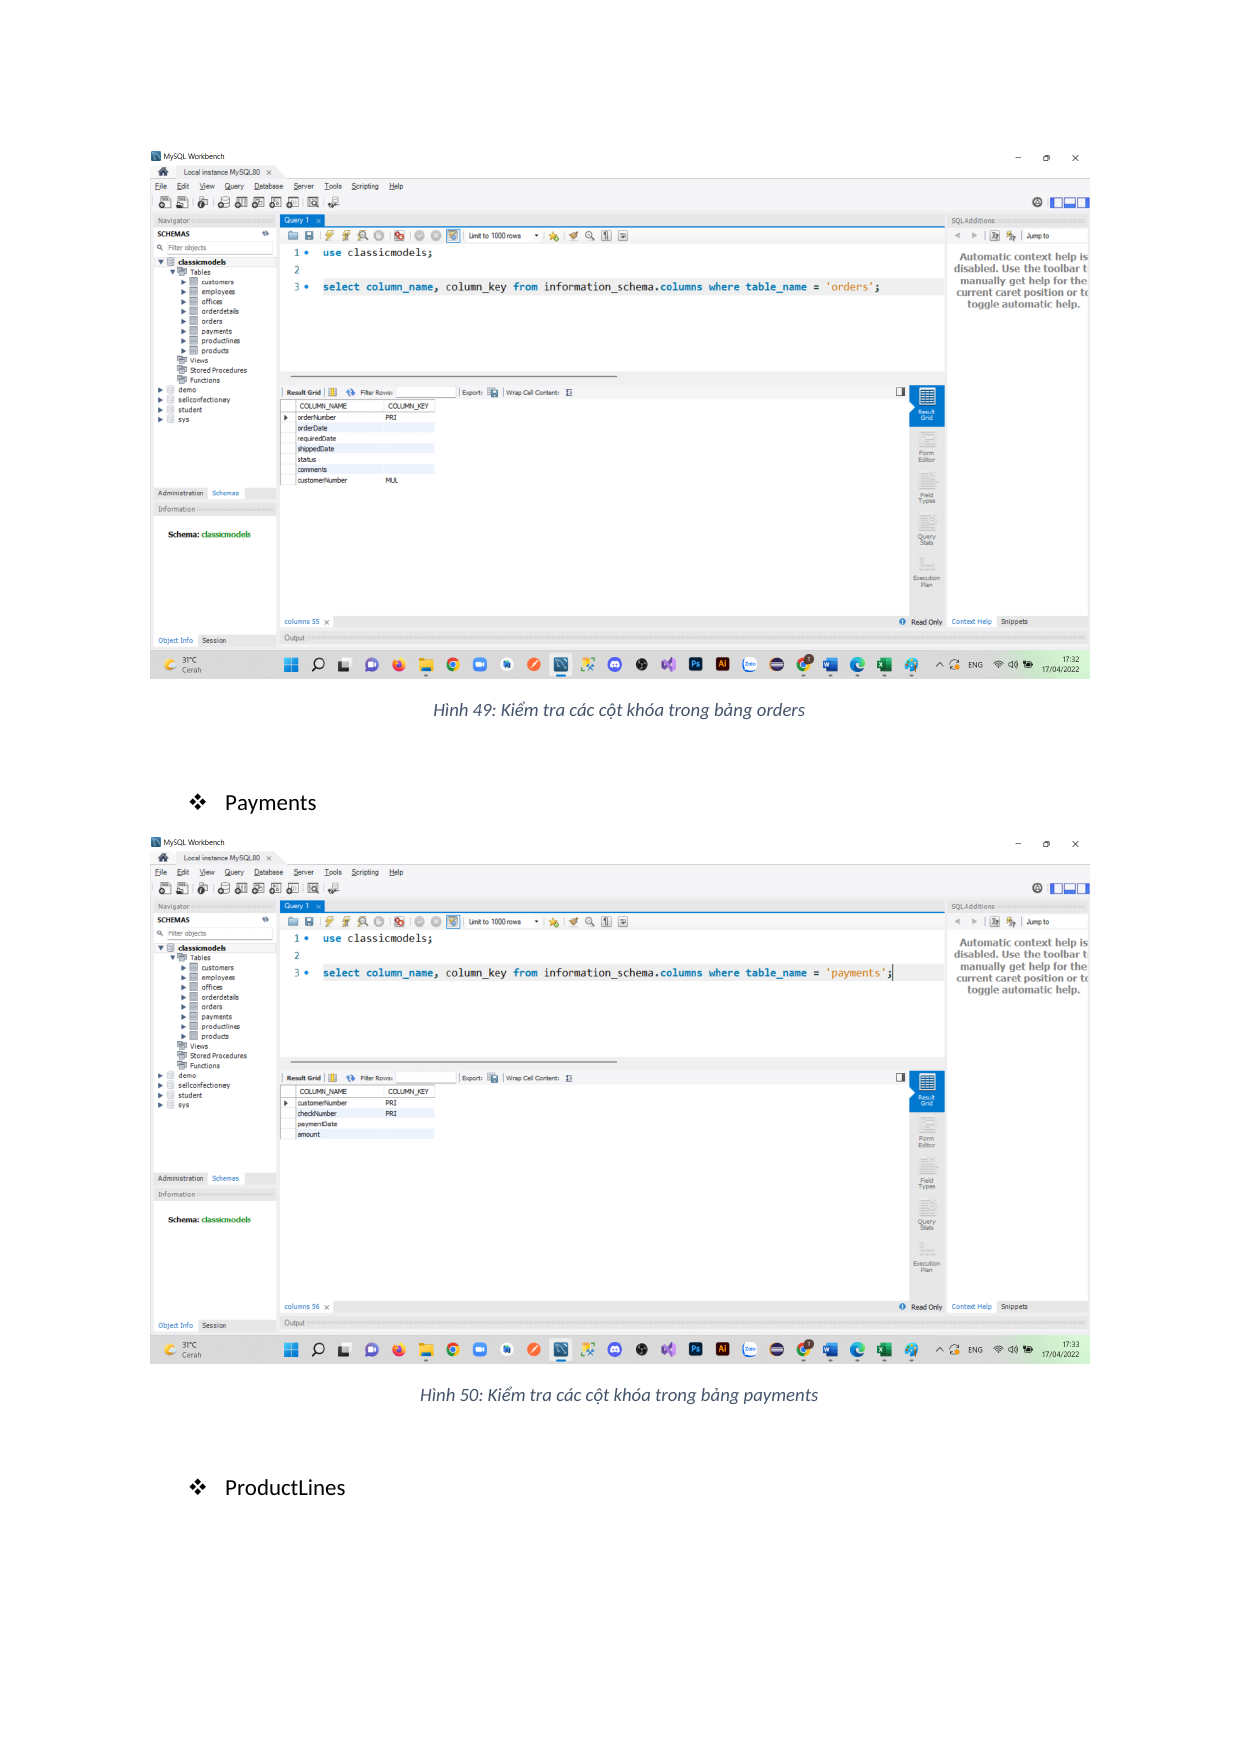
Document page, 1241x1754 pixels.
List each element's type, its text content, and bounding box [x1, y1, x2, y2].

picture [150, 835, 1091, 1364]
text Hình 50: Kiểm tra các cột khóa trong bảng payments [150, 1383, 1090, 1406]
list Payments [187, 788, 1090, 816]
list ProductLines [187, 1473, 1090, 1502]
picture [150, 150, 1091, 679]
text Hình 49: Kiểm tra các cột khóa trong bảng orders [150, 698, 1090, 721]
